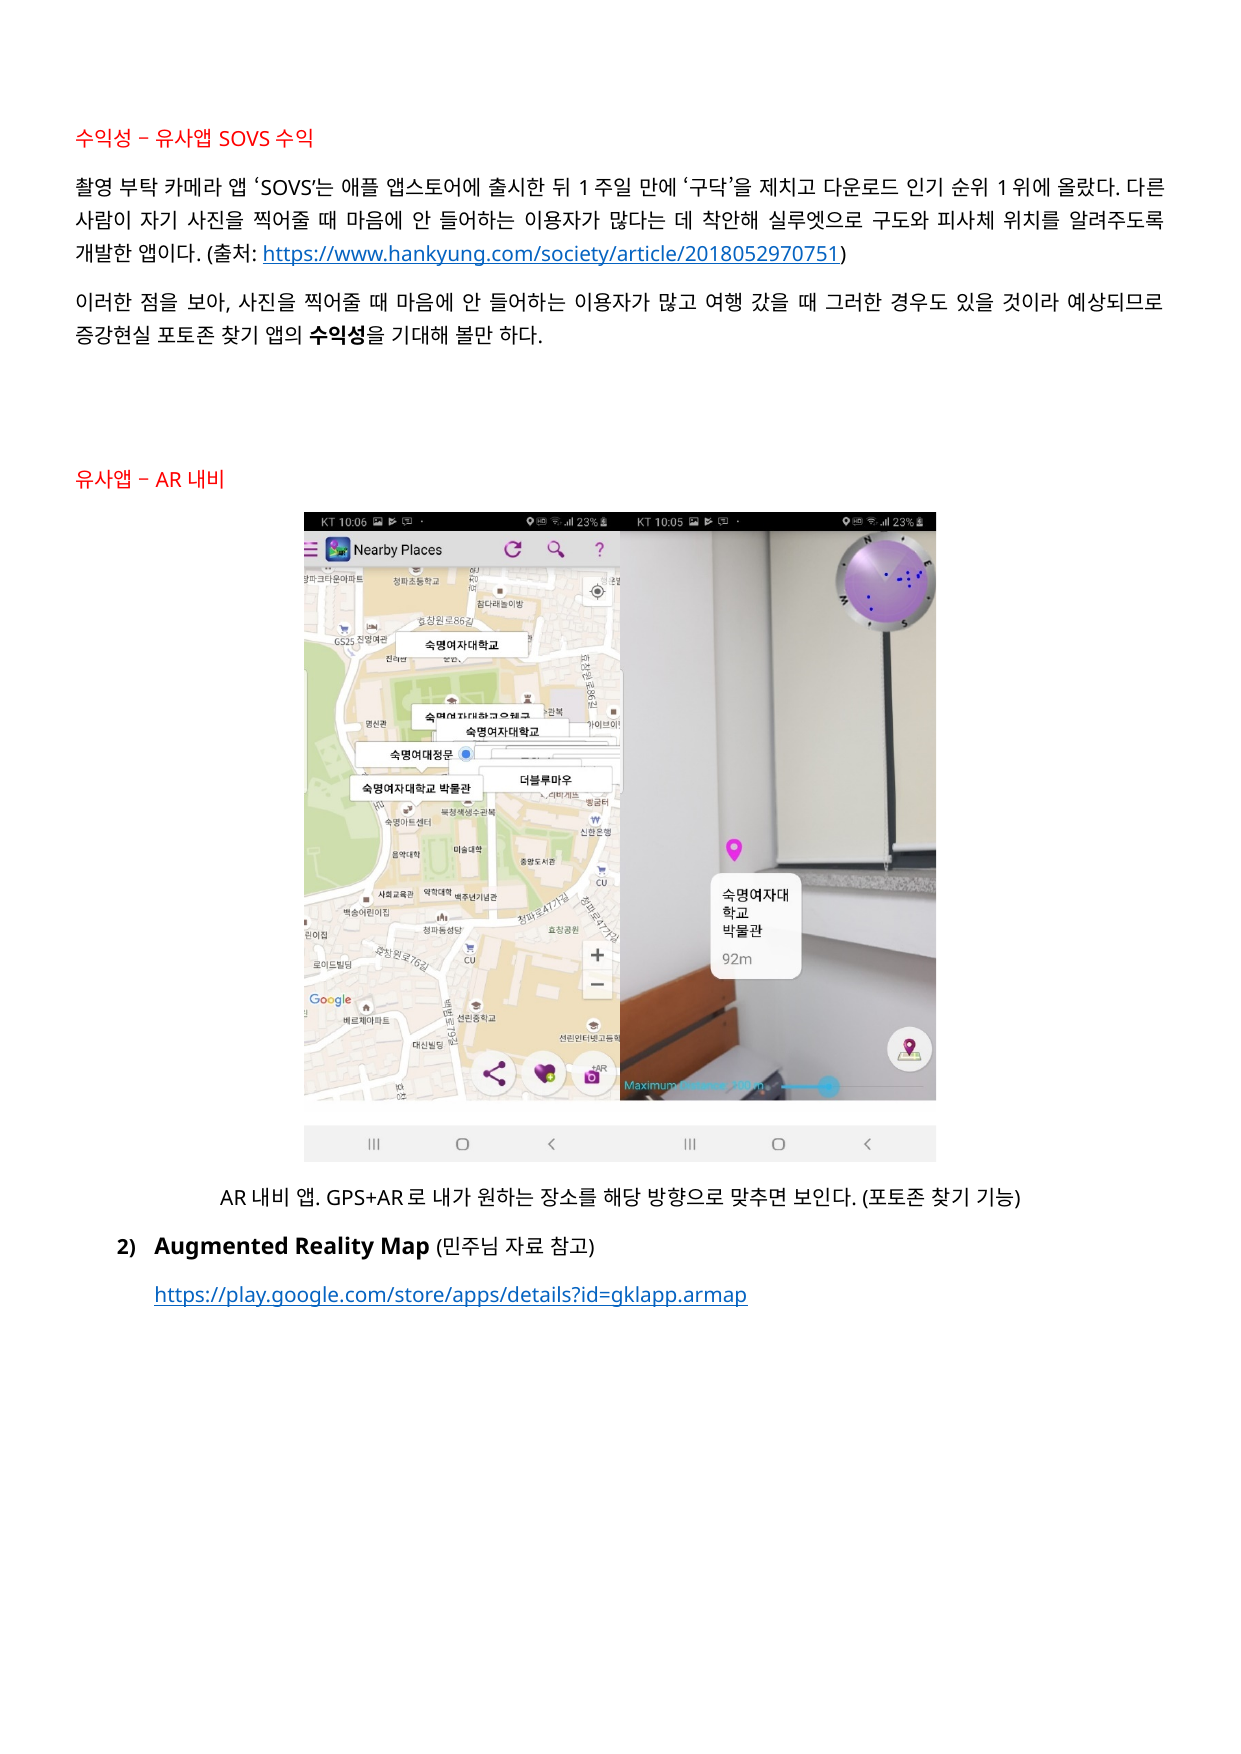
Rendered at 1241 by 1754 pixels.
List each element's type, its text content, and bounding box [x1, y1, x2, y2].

picture [304, 512, 937, 1162]
text 유사앱 – AR 내비 [75, 463, 1165, 493]
text 촬영 부탁 카메라 앱 ‘SOVS’는 애플 앱스토어에 출시한 뒤 1주일 만에 ‘구닥’을 제치고 다운로드 인기 순위 1위에 올랐다. 다른 사람이 자기 사진을 찍어줄 때 마음에 안 들어하는 이용자가 많다는 데 착안해 실루엣으로 구도와 피사체 위치를 알려주도록 개발한 앱이다. (출처: https://www.hankyung.com/society/article/2018052970751) [75, 172, 1165, 267]
text AR 내비 앱. GPS+AR로 내가 원하는 장소를 해당 방향으로 맞추면 보인다. (포토존 찾기 기능) [75, 1181, 1165, 1211]
text 수익성 – 유사앱 SOVS 수익 [75, 122, 1165, 153]
text 이러한 점을 보아, 사진을 찍어줄 때 마음에 안 들어하는 이용자가 많고 여행 갔을 때 그러한 경우도 있을 것이라 예상되므로 증강현실 포토존 찾기 앱의 수익성을 기대해 볼만 하다. [75, 286, 1165, 349]
list Augmented Reality Map (민주님 자료 참고) [117, 1230, 1165, 1261]
list https://play.google.com/store/apps/details?id=gklapp.armap [154, 1281, 1165, 1309]
